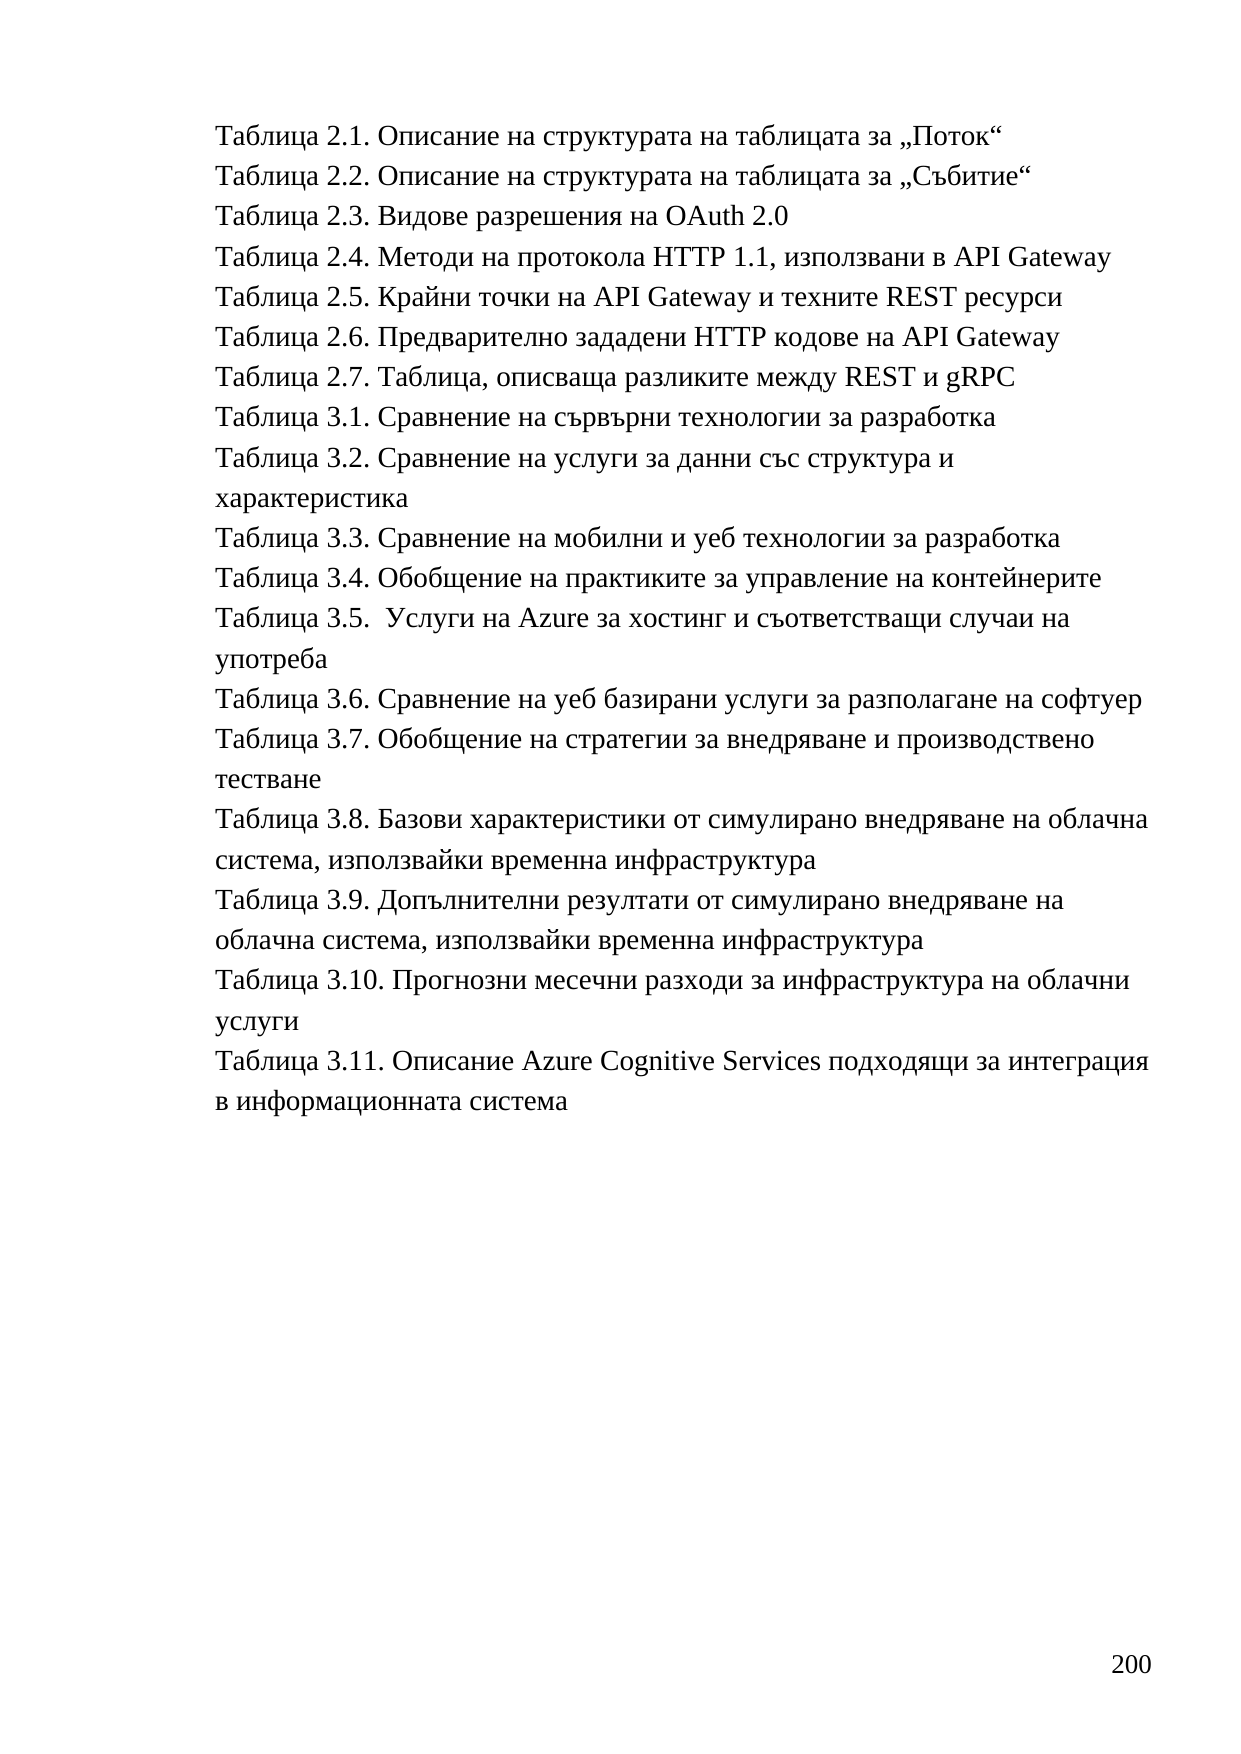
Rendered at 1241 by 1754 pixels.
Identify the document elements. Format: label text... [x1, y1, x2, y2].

text Таблица 2.2. Описание на структурата на таблицата за „Събитие“ [215, 158, 1152, 192]
text Таблица 2.7. Таблица, описваща разликите между REST и gRPC [215, 359, 1152, 393]
text Таблица 3.5. Услуги на Azure за хостинг и съответстващи случаи на употреба [215, 601, 1152, 674]
text Таблица 3.3. Сравнение на мобилни и уеб технологии за разработка [215, 520, 1152, 554]
text Таблица 2.3. Видове разрешения на OAuth 2.0 [215, 198, 1152, 232]
text Таблица 3.7. Обобщение на стратегии за внедряване и производствено тестване [215, 721, 1152, 795]
text Таблица 3.11. Описание Azure Cognitive Services подходящи за интеграция в информационната система [215, 1043, 1152, 1117]
text Таблица 3.10. Прогнозни месечни разходи за инфраструктура на облачни услуги [215, 962, 1152, 1036]
text Таблица 2.1. Описание на структурата на таблицата за „Поток“ [215, 118, 1152, 152]
text Таблица 3.4. Обобщение на практиките за управление на контейнерите [215, 560, 1152, 594]
text Таблица 3.8. Базови характеристики от симулирано внедряване на облачна система, използвайки временна инфраструктура [215, 802, 1152, 875]
text Таблица 2.6. Предварително зададени HTTP кодове на API Gateway [215, 319, 1152, 353]
text Таблица 3.9. Допълнителни резултати от симулирано внедряване на облачна система, използвайки временна инфраструктура [215, 882, 1152, 956]
text Таблица 3.1. Сравнение на сървърни технологии за разработка [215, 399, 1152, 433]
text Таблица 2.5. Крайни точки на API Gateway и техните REST ресурси [215, 279, 1152, 312]
text Таблица 3.6. Сравнение на уеб базирани услуги за разполагане на софтуер [215, 681, 1152, 714]
text Таблица 2.4. Методи на протокола HTTP 1.1, използвани в API Gateway [215, 239, 1152, 272]
text Таблица 3.2. Сравнение на услуги за данни със структура и характеристика [215, 440, 1152, 513]
